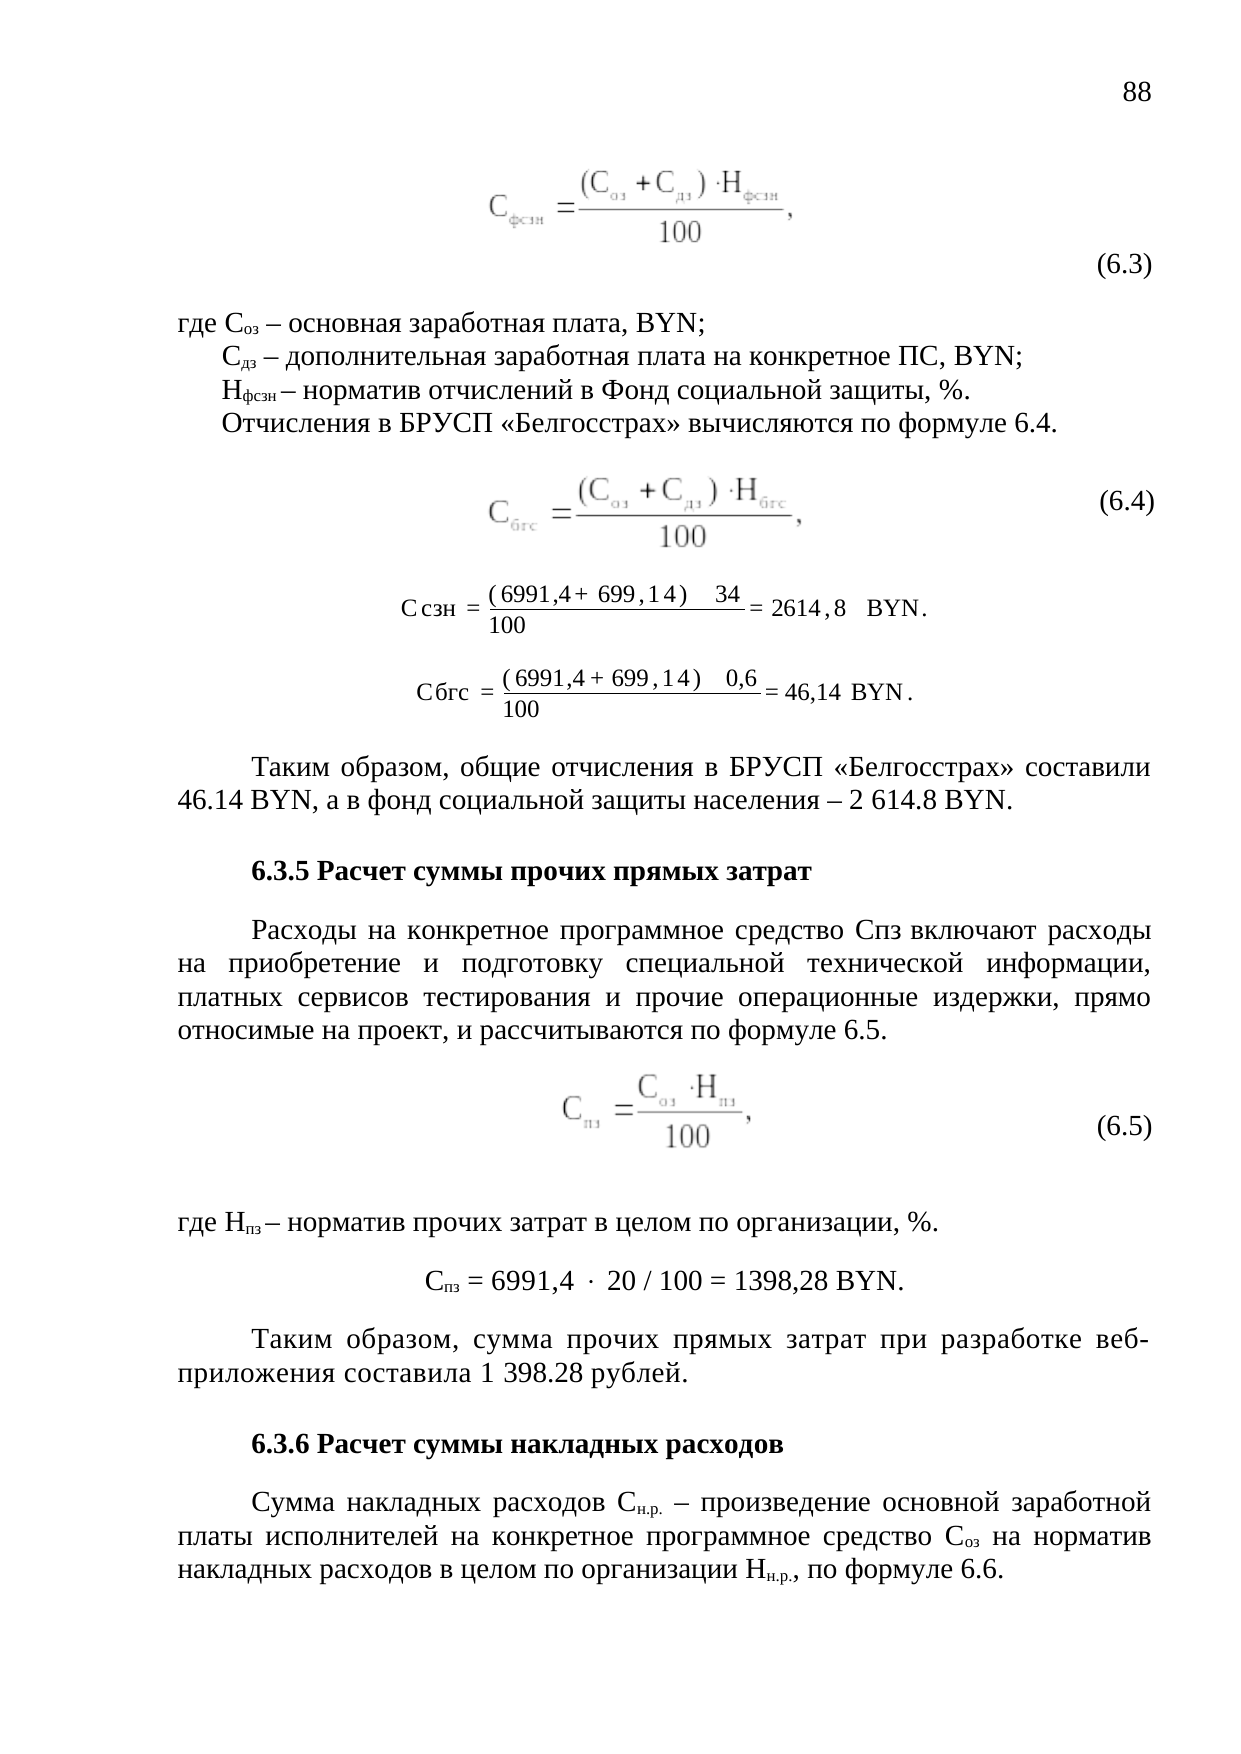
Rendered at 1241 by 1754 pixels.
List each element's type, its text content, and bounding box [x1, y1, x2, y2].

text 6.3.5 Расчет суммы прочих прямых затрат [177, 853, 1152, 887]
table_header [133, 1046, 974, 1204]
text где Нпз – норматив прочих затрат в целом по организации, %. [177, 1204, 1152, 1238]
text Спз = 6991,4 20 / 100 = 1398,28 BYN. [177, 1263, 1152, 1296]
text где Соз – основная заработная плата, BYN; [177, 305, 1152, 338]
text 6.3.6 Расчет суммы накладных расходов [177, 1426, 1152, 1459]
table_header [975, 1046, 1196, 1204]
text Таким образом, сумма прочих прямых затрат при разработке веб-приложения составила 1 398.28 рублей. [177, 1321, 1152, 1388]
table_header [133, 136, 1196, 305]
text Отчисления в БРУСП «Белгосстрах» вычисляются по формуле 6.4. [177, 406, 1152, 439]
text Таким образом, общие отчисления в БРУСП «Белгосстрах» составили 46.14 BYN, а в фонд социальной защиты населения – 2 614.8 BYN. [177, 749, 1152, 816]
text Сдз – дополнительная заработная плата на конкретное ПС, BYN; [177, 338, 1152, 372]
text Сумма накладных расходов Сн.р. – произведение основной заработной платы исполнителей на конкретное программное средство Соз на норматив накладных расходов в целом по организации Нн.р., по формуле 6.6. [177, 1484, 1152, 1585]
text Нфсзн – норматив отчислений в Фонд социальной защиты, %. [177, 372, 1152, 406]
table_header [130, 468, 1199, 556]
text Расходы на конкретное программное средство Спз включают расходы на приобретение и подготовку специальной технической информации, платных сервисов тестирования и прочие операционные издержки, прямо относимые на проект, и рассчитываются по формуле 6.5. [177, 912, 1152, 1046]
